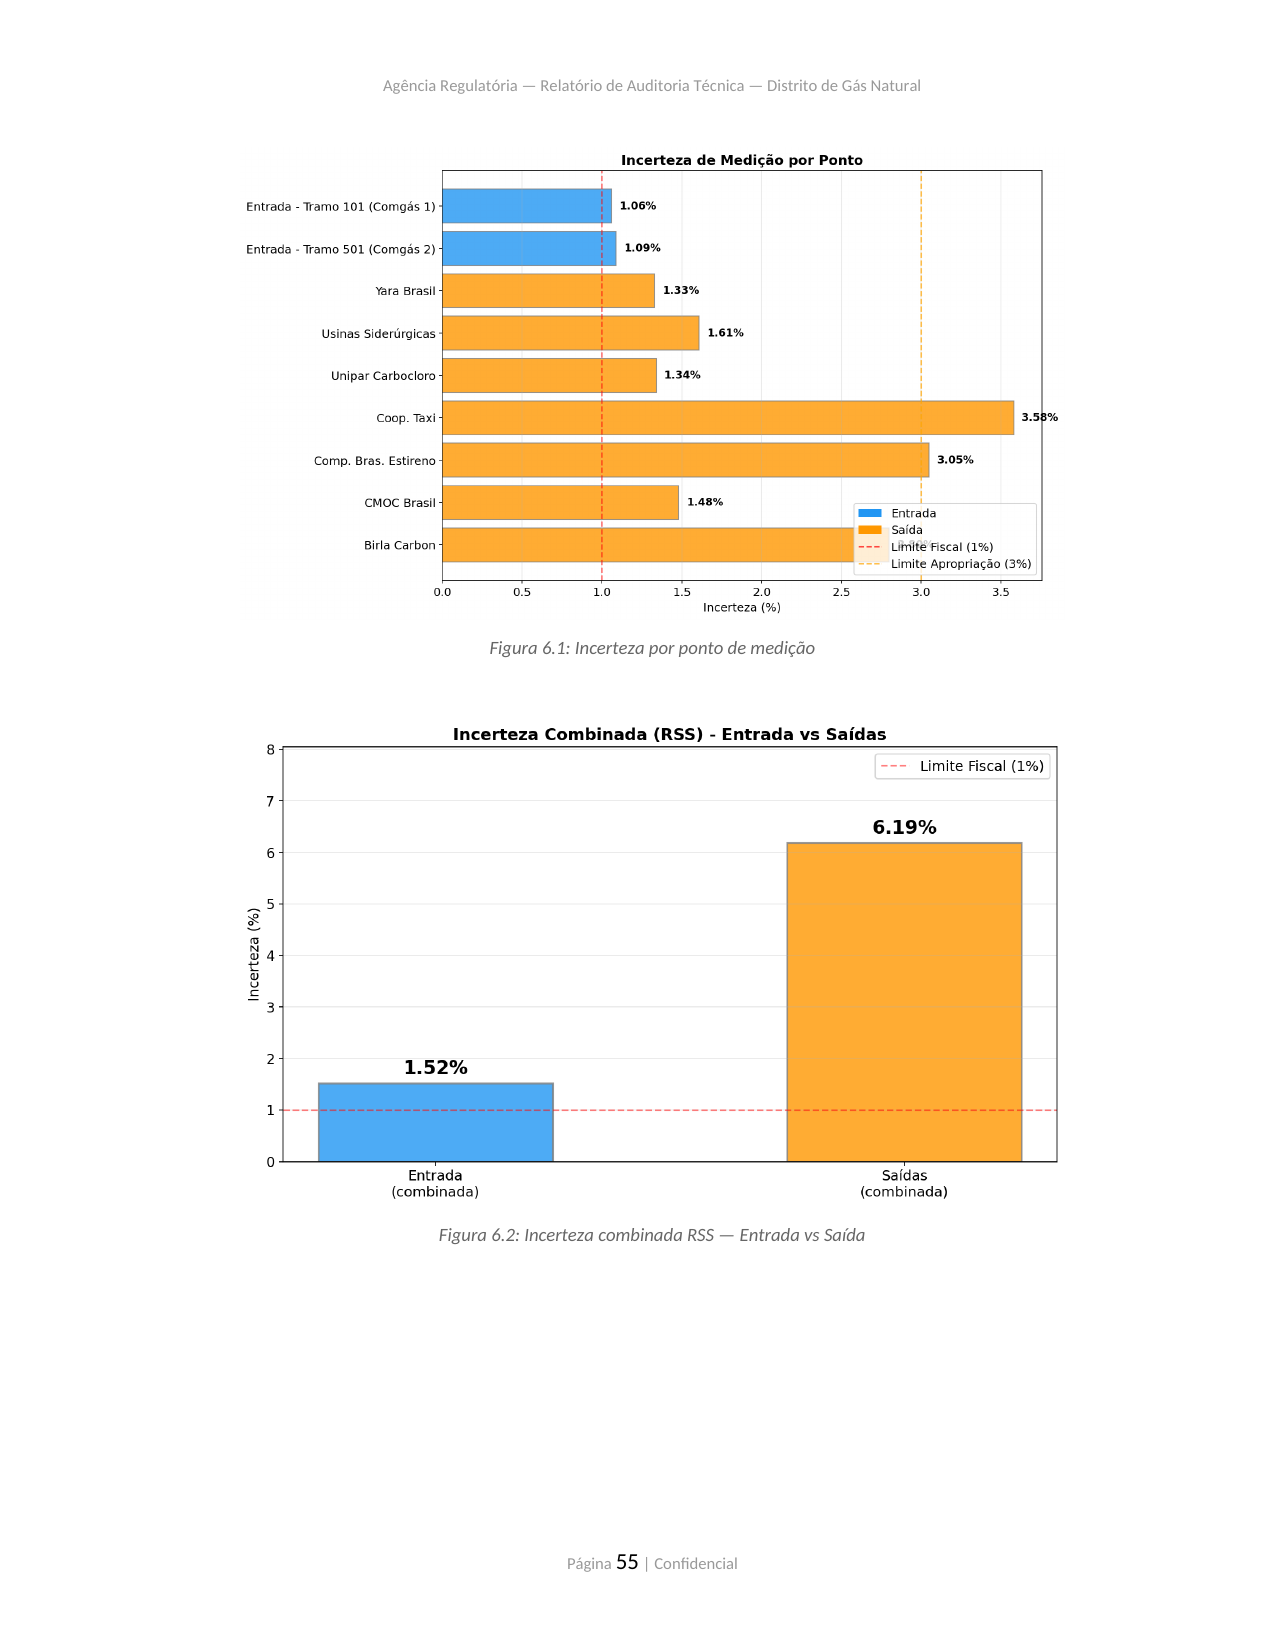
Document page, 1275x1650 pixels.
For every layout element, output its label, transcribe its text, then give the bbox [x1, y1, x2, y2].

text Figura 6.2: Incerteza combinada RSS — Entrada vs Saída [177, 1223, 1127, 1246]
picture [239, 147, 1065, 620]
picture [239, 720, 1065, 1207]
text Figura 6.1: Incerteza por ponto de medição [177, 636, 1127, 659]
